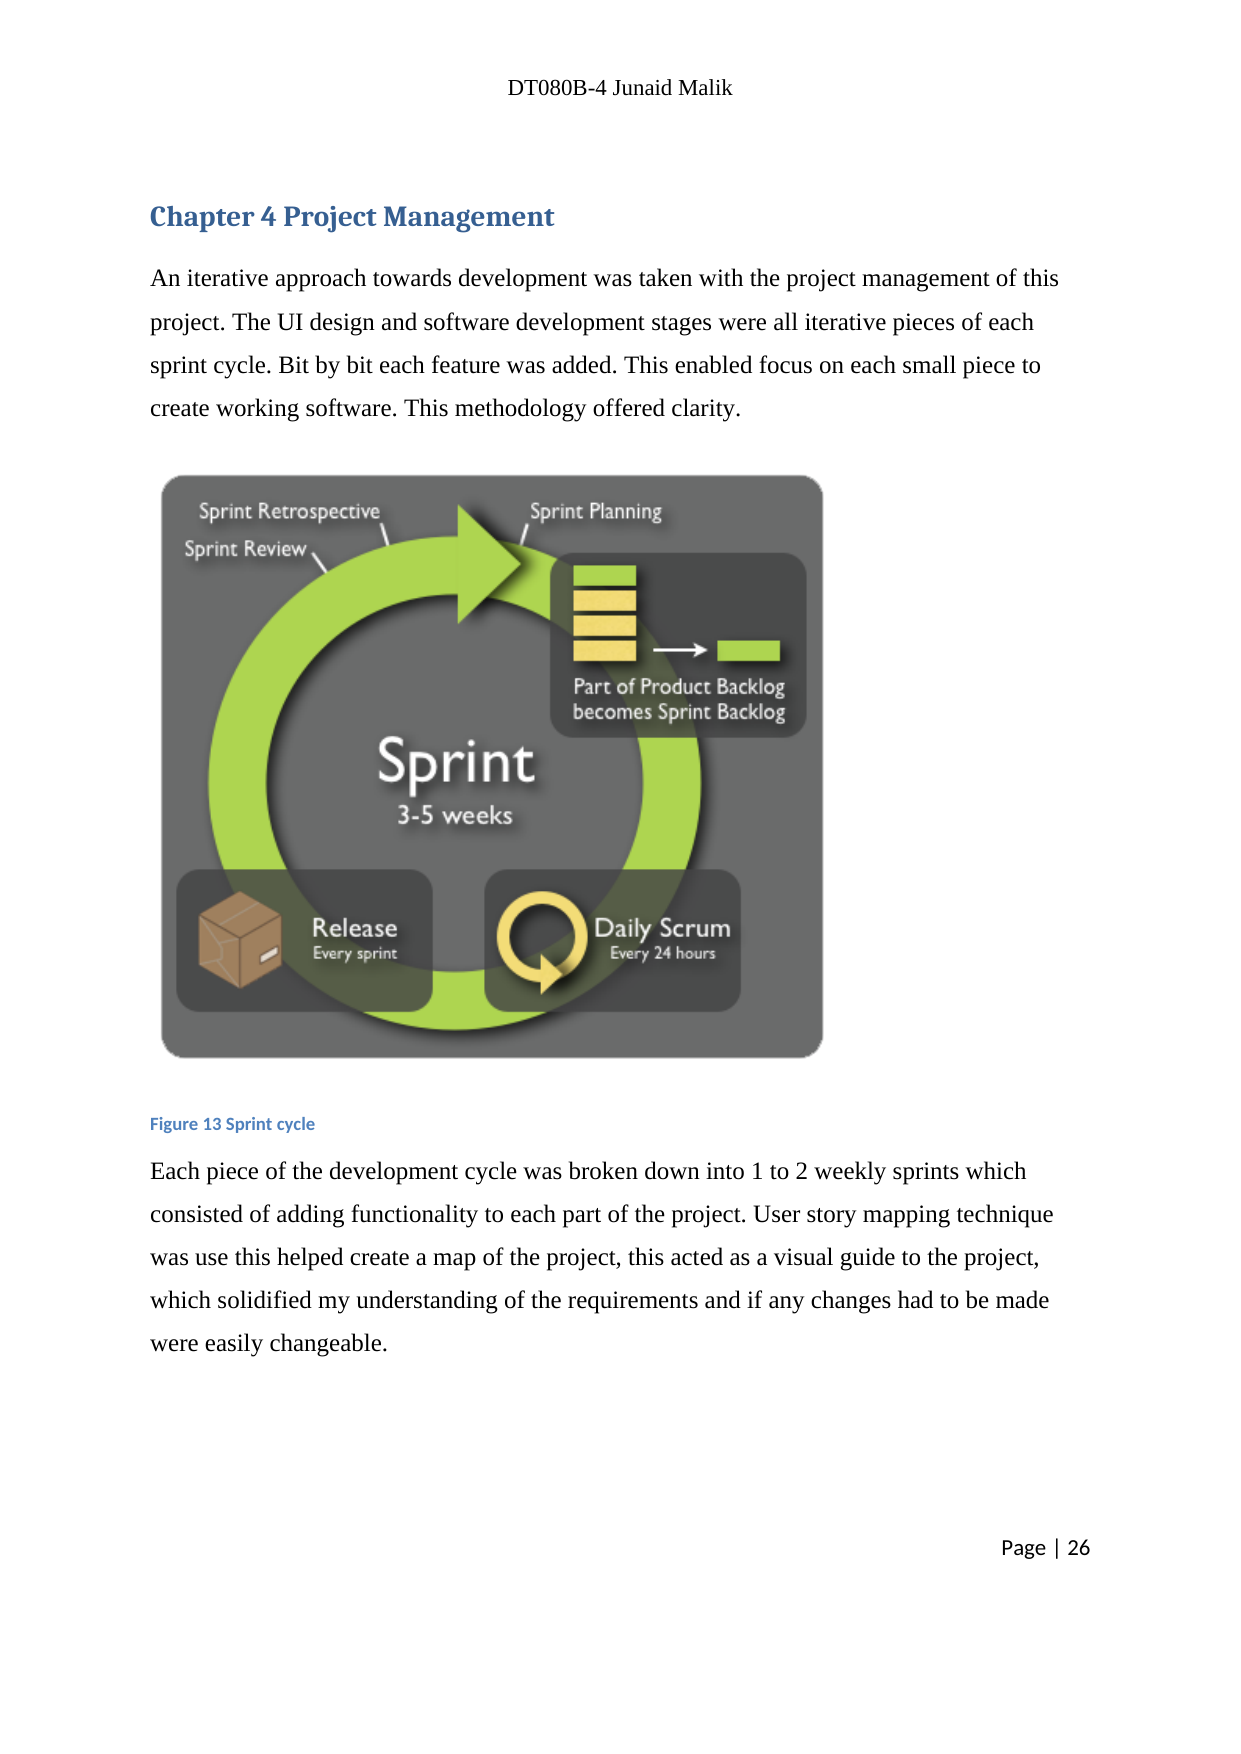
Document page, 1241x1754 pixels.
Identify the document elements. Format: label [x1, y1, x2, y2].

picture [150, 456, 835, 1078]
